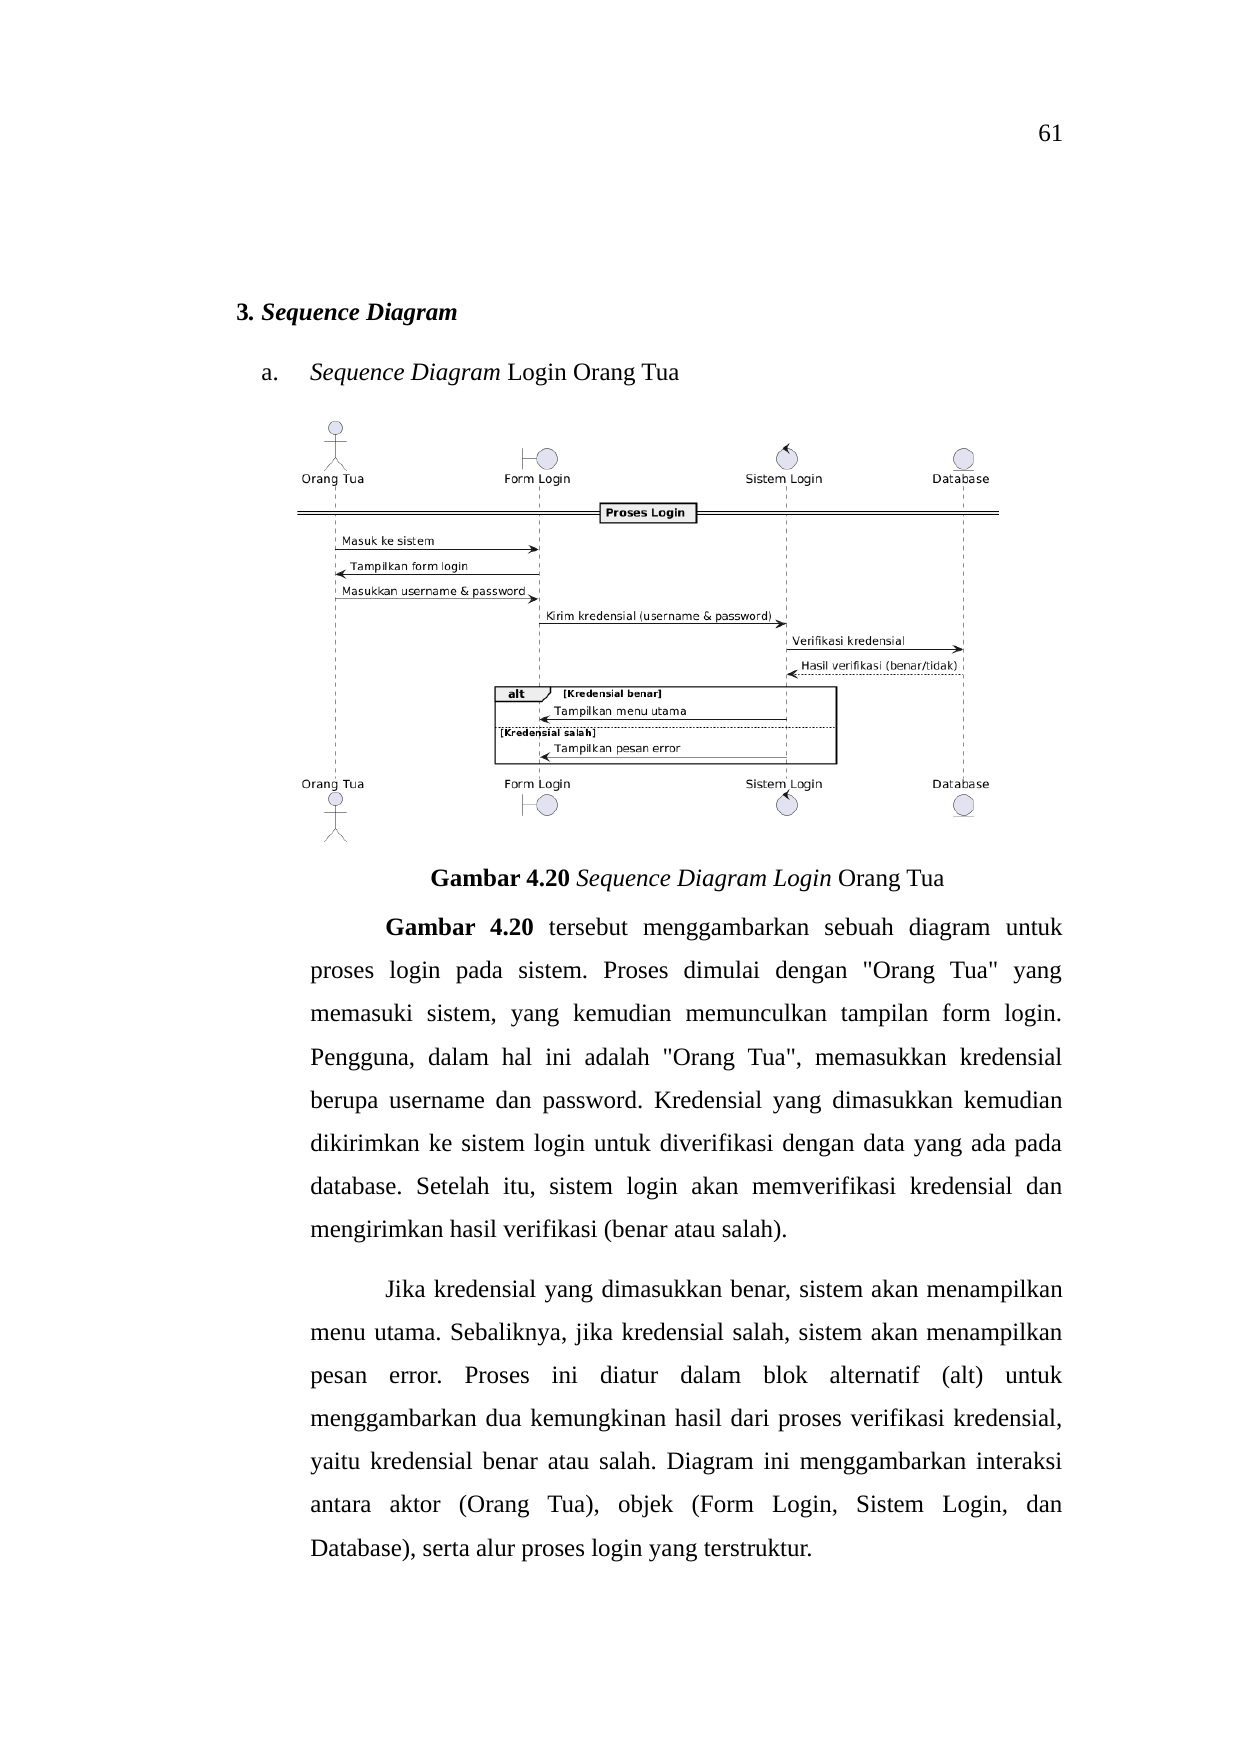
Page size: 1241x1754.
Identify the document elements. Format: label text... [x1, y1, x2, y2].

text Gambar 4.20 Sequence Diagram Login Orang Tua [236, 863, 1063, 891]
text Gambar 4.20 tersebut menggambarkan sebuah diagram untuk proses login pada sistem. Proses dimulai dengan "Orang Tua" yang memasuki sistem, yang kemudian memunculkan tampilan form login. Pengguna, dalam hal ini adalah "Orang Tua", memasukkan kredensial berupa username dan password. Kredensial yang dimasukkan kemudian dikirimkan ke sistem login untuk diverifikasi dengan data yang ada pada database. Setelah itu, sistem login akan memverifikasi kredensial dan mengirimkan hasil verifikasi (benar atau salah). [310, 912, 1063, 1243]
text Jika kredensial yang dimasukkan benar, sistem akan menampilkan menu utama. Sebaliknya, jika kredensial salah, sistem akan menampilkan pesan error. Proses ini diatur dalam blok alternatif (alt) untuk menggambarkan dua kemungkinan hasil dari proses verifikasi kredensial, yaitu kredensial benar atau salah. Diagram ini menggambarkan interaksi antara aktor (Orang Tua), objek (Form Login, Sistem Login, dan Database), serta alur proses login yang terstruktur. [310, 1274, 1063, 1561]
text 3. Sequence Diagram [236, 297, 1063, 326]
text a. Sequence Diagram Login Orang Tua [236, 357, 1063, 386]
picture [297, 417, 1003, 846]
